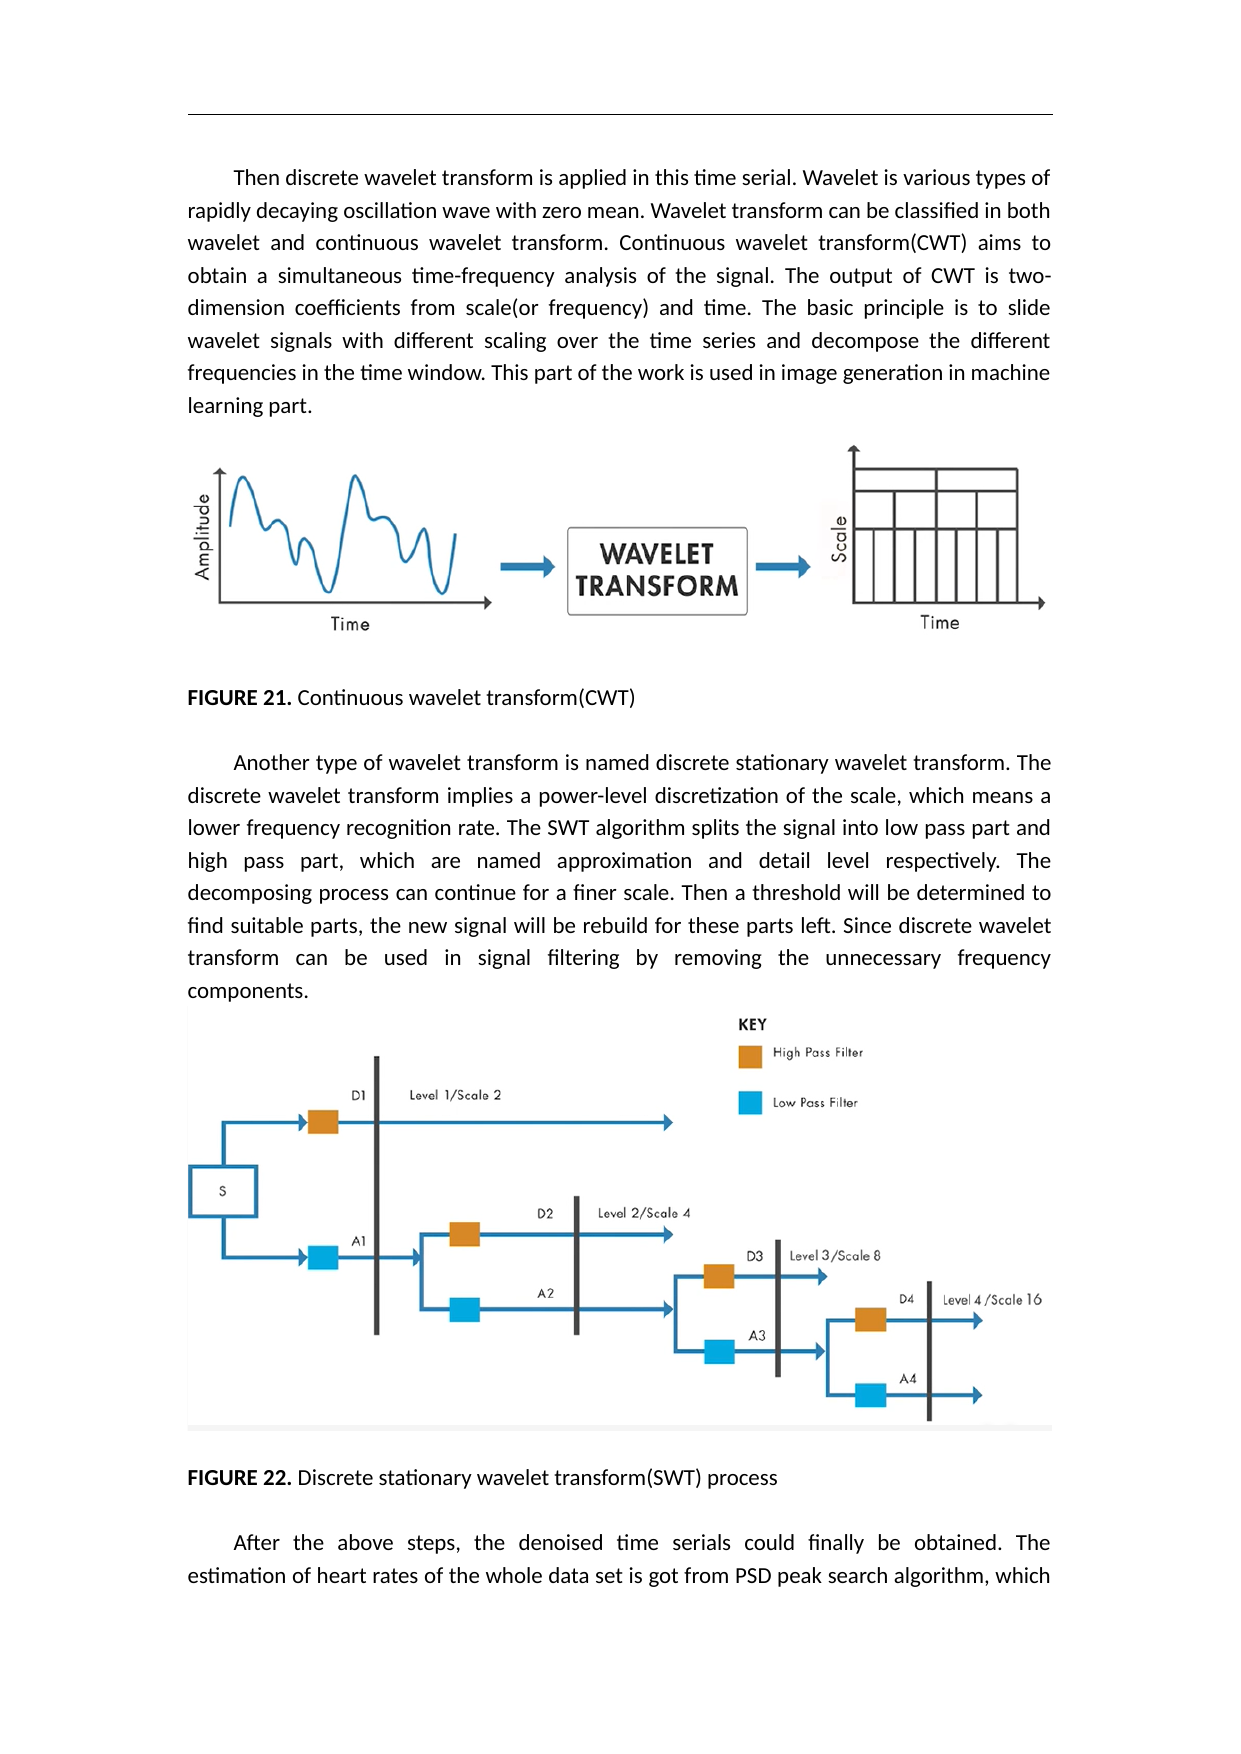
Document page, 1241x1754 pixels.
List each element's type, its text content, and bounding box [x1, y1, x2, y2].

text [187, 1526, 1053, 1591]
picture [187, 421, 1052, 636]
text Then discrete wavelet transform is applied in this time serial. Wavelet is various types of rapidly decaying oscillation wave with zero mean. Wavelet transform can be classified in both wavelet and continuous wavelet transform. Continuous wavelet transform(CWT) aims to obtain a simultaneous time-frequency analysis of the signal. The output of CWT is two-dimension coefficients from scale(or frequency) and time. The basic principle is to slide wavelet signals with different scaling over the time series and decompose the different frequencies in the time window. This part of the work is used in image generation in machine learning part. [187, 161, 1053, 421]
picture [187, 1006, 1052, 1431]
text FIGURE 22. Discrete stationary wavelet transform(SWT) process [187, 1461, 1053, 1494]
text FIGURE 21. Continuous wavelet transform(CWT) [187, 681, 1053, 714]
